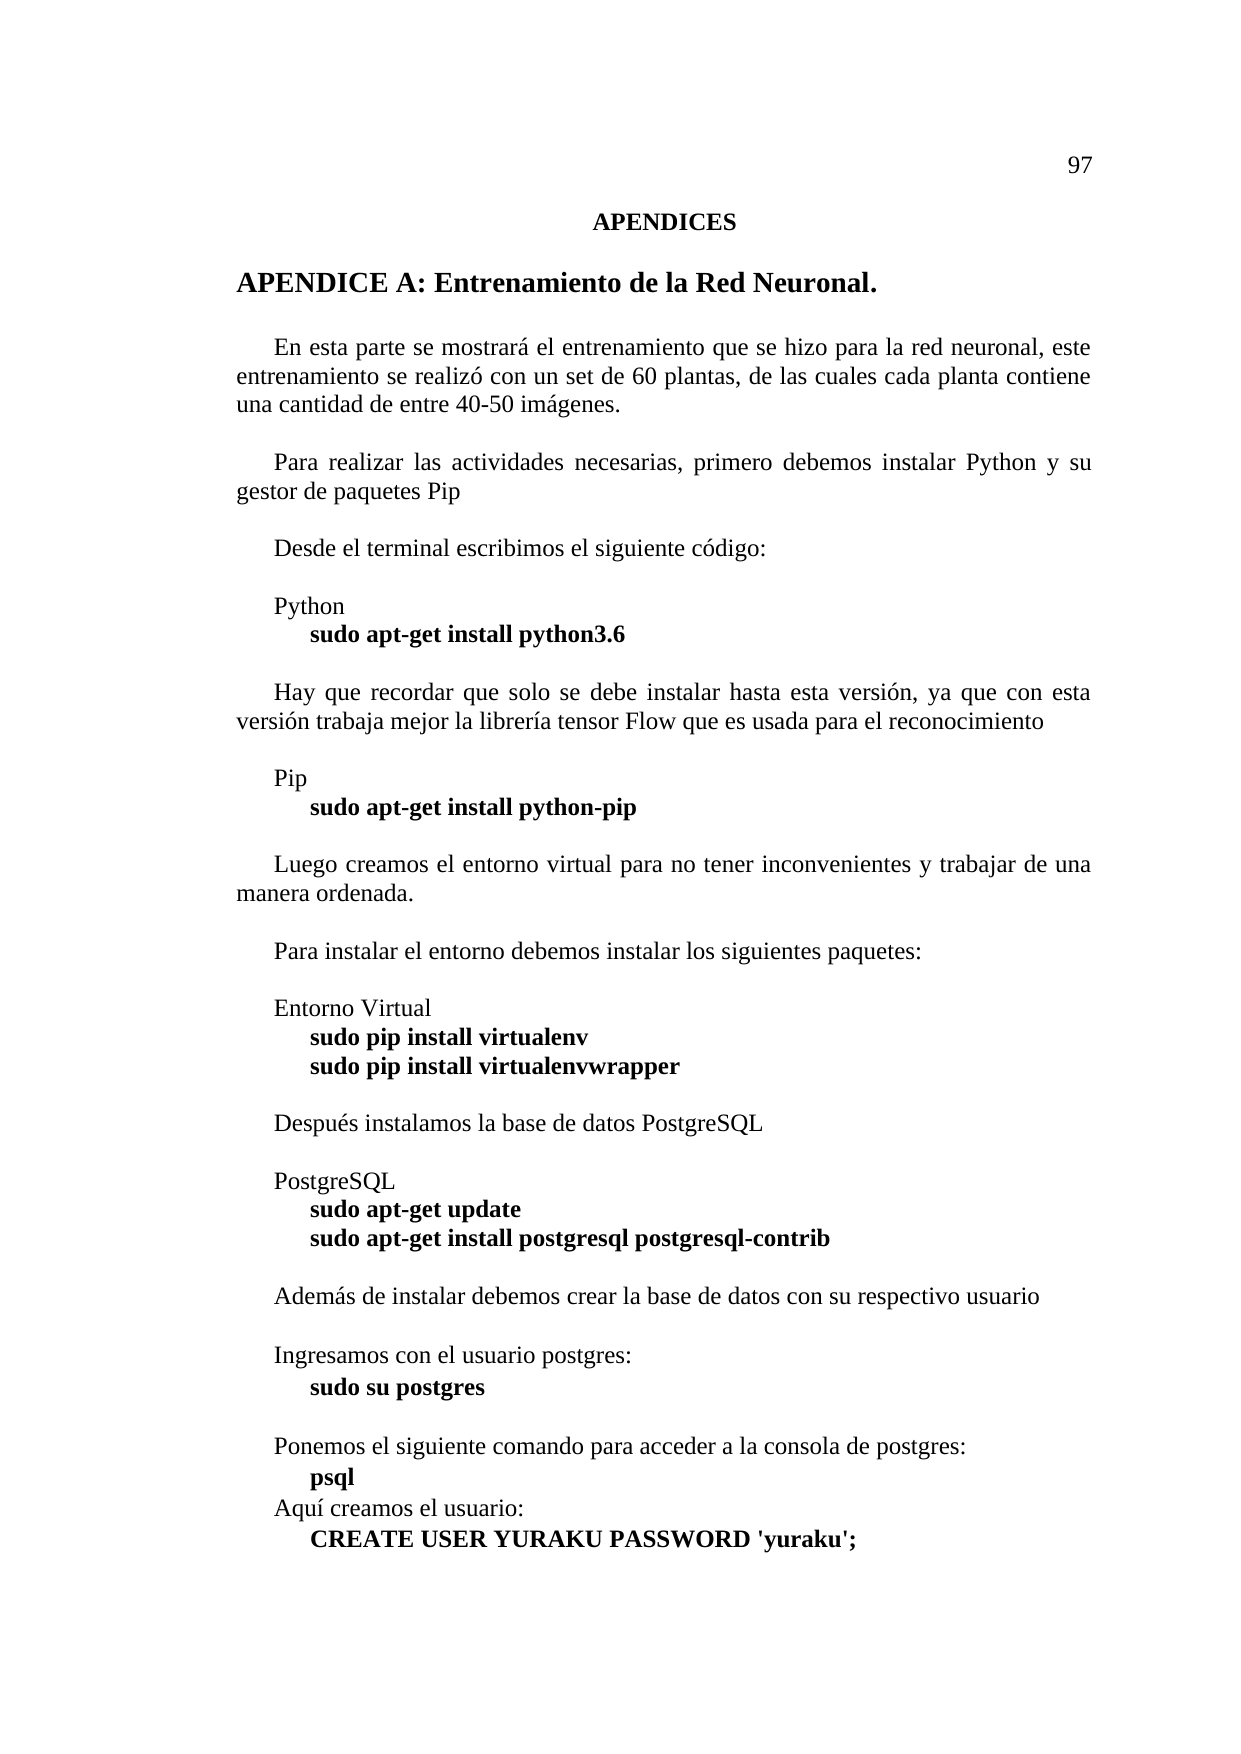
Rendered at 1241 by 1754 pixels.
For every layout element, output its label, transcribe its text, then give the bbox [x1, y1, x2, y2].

list Aquí creamos el usuario: [274, 1493, 1092, 1522]
list CREATE USER YURAKU PASSWORD 'yuraku'; [274, 1524, 1092, 1553]
text Hay que recordar que solo se debe instalar hasta esta versión, ya que con esta versión trabaja mejor la librería tensor Flow que es usada para el reconocimiento [236, 677, 1092, 734]
text Para instalar el entorno debemos instalar los siguientes paquetes: [236, 936, 1092, 964]
subtitle APENDICE A: Entrenamiento de la Red Neuronal. [236, 265, 1092, 298]
list psql [274, 1462, 1092, 1491]
text Para realizar las actividades necesarias, primero debemos instalar Python y su gestor de paquetes Pip [236, 447, 1092, 504]
text sudo pip install virtualenv [236, 1022, 1092, 1051]
text sudo apt-get install python-pip [236, 792, 1092, 821]
text sudo apt-get install python3.6 [236, 619, 1092, 648]
list Ingresamos con el usuario postgres: [274, 1341, 1092, 1369]
text sudo su postgres [274, 1372, 1092, 1400]
text Entorno Virtual [236, 993, 1092, 1022]
text Después instalamos la base de datos PostgreSQL [236, 1108, 1092, 1137]
text sudo apt-get install postgresql postgresql-contrib [236, 1223, 1092, 1252]
text Python [236, 591, 1092, 619]
list Ponemos el siguiente comando para acceder a la consola de postgres: [274, 1431, 1092, 1460]
text En esta parte se mostrará el entrenamiento que se hizo para la red neuronal, este entrenamiento se realizó con un set de 60 plantas, de las cuales cada planta contiene una cantidad de entre 40-50 imágenes. [236, 332, 1092, 418]
text sudo apt-get update [236, 1194, 1092, 1223]
text Desde el terminal escribimos el siguiente código: [236, 533, 1092, 562]
text sudo pip install virtualenvwrapper [236, 1051, 1092, 1079]
subtitle APENDICES [236, 207, 1092, 236]
text Luego creamos el entorno virtual para no tener inconvenientes y trabajar de una manera ordenada. [236, 849, 1092, 907]
text Además de instalar debemos crear la base de datos con su respectivo usuario [236, 1281, 1092, 1309]
text PostgreSQL [236, 1166, 1092, 1194]
text Pip [236, 763, 1092, 792]
